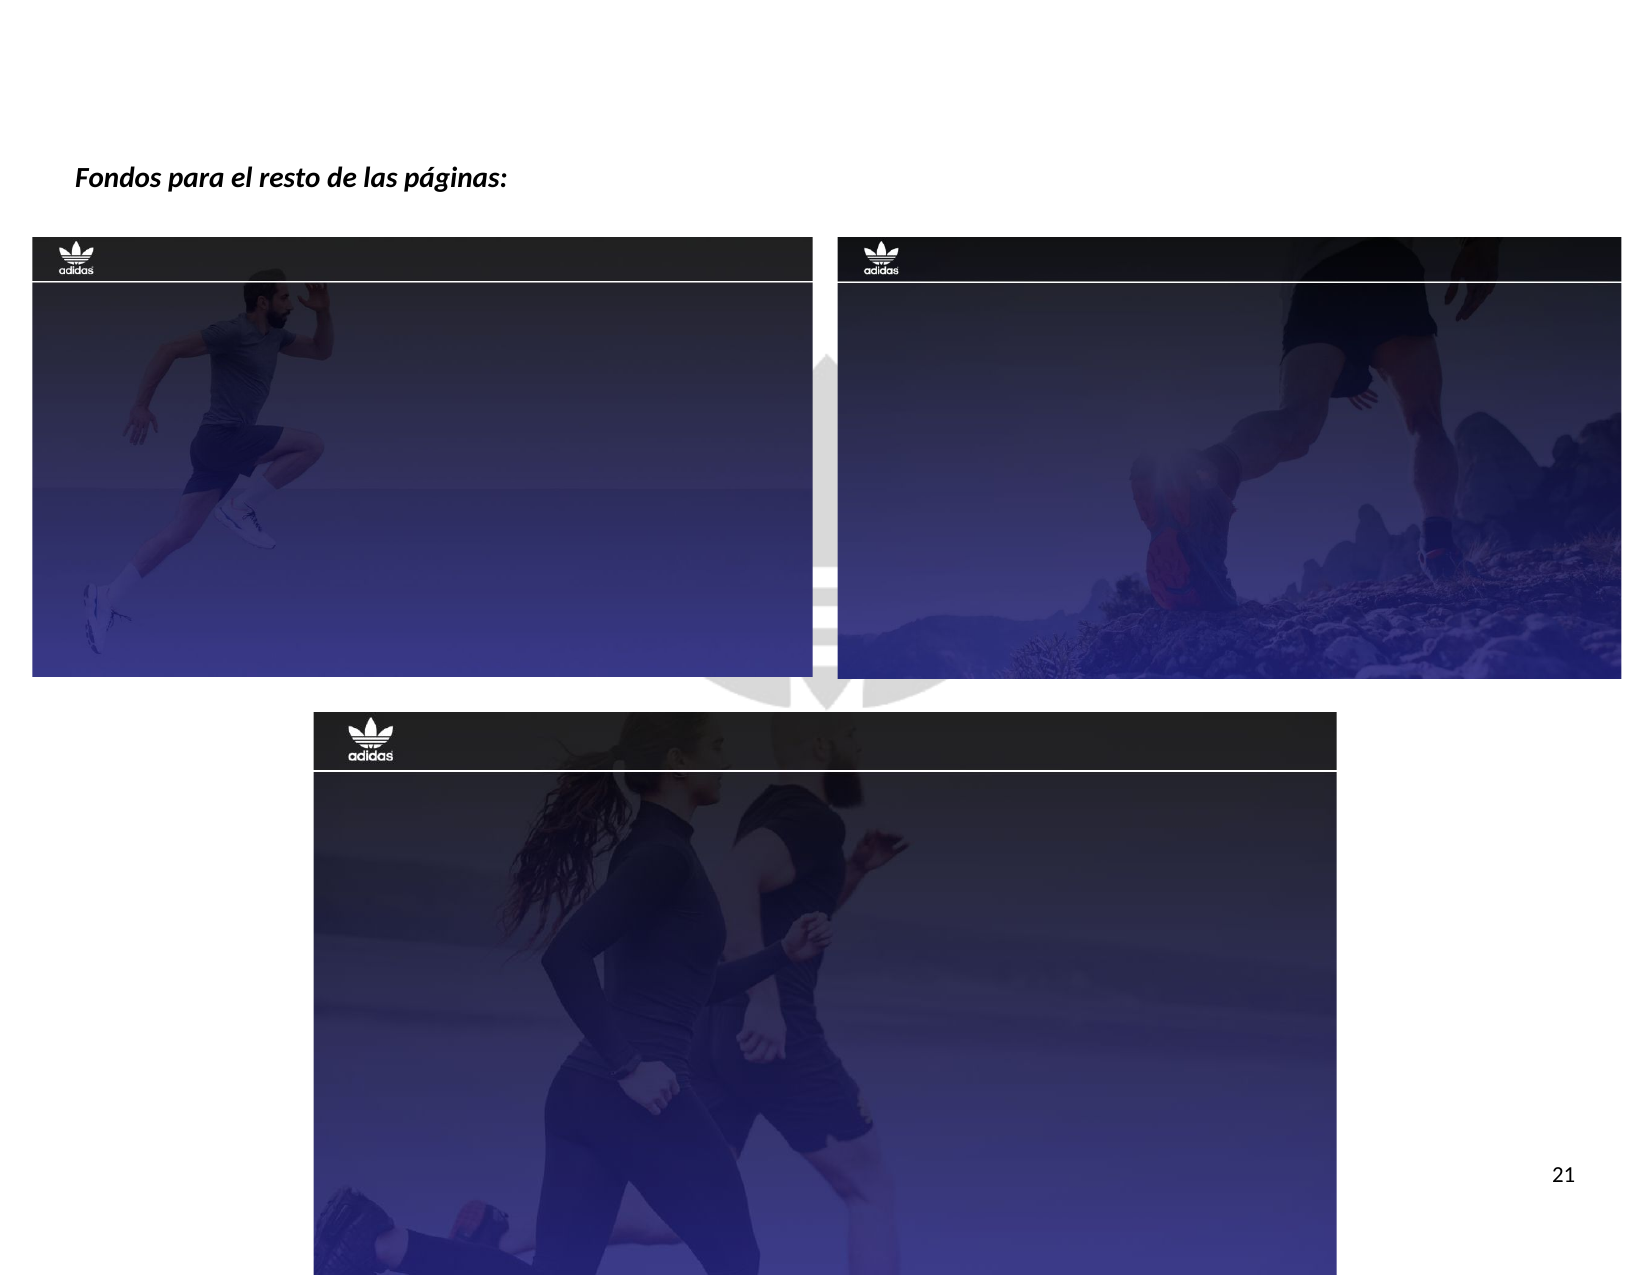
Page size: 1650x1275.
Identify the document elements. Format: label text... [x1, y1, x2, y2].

picture [32, 237, 813, 677]
picture [837, 237, 1622, 679]
text Fondos para el resto de las páginas: [75, 159, 1575, 194]
picture [313, 712, 1337, 1275]
